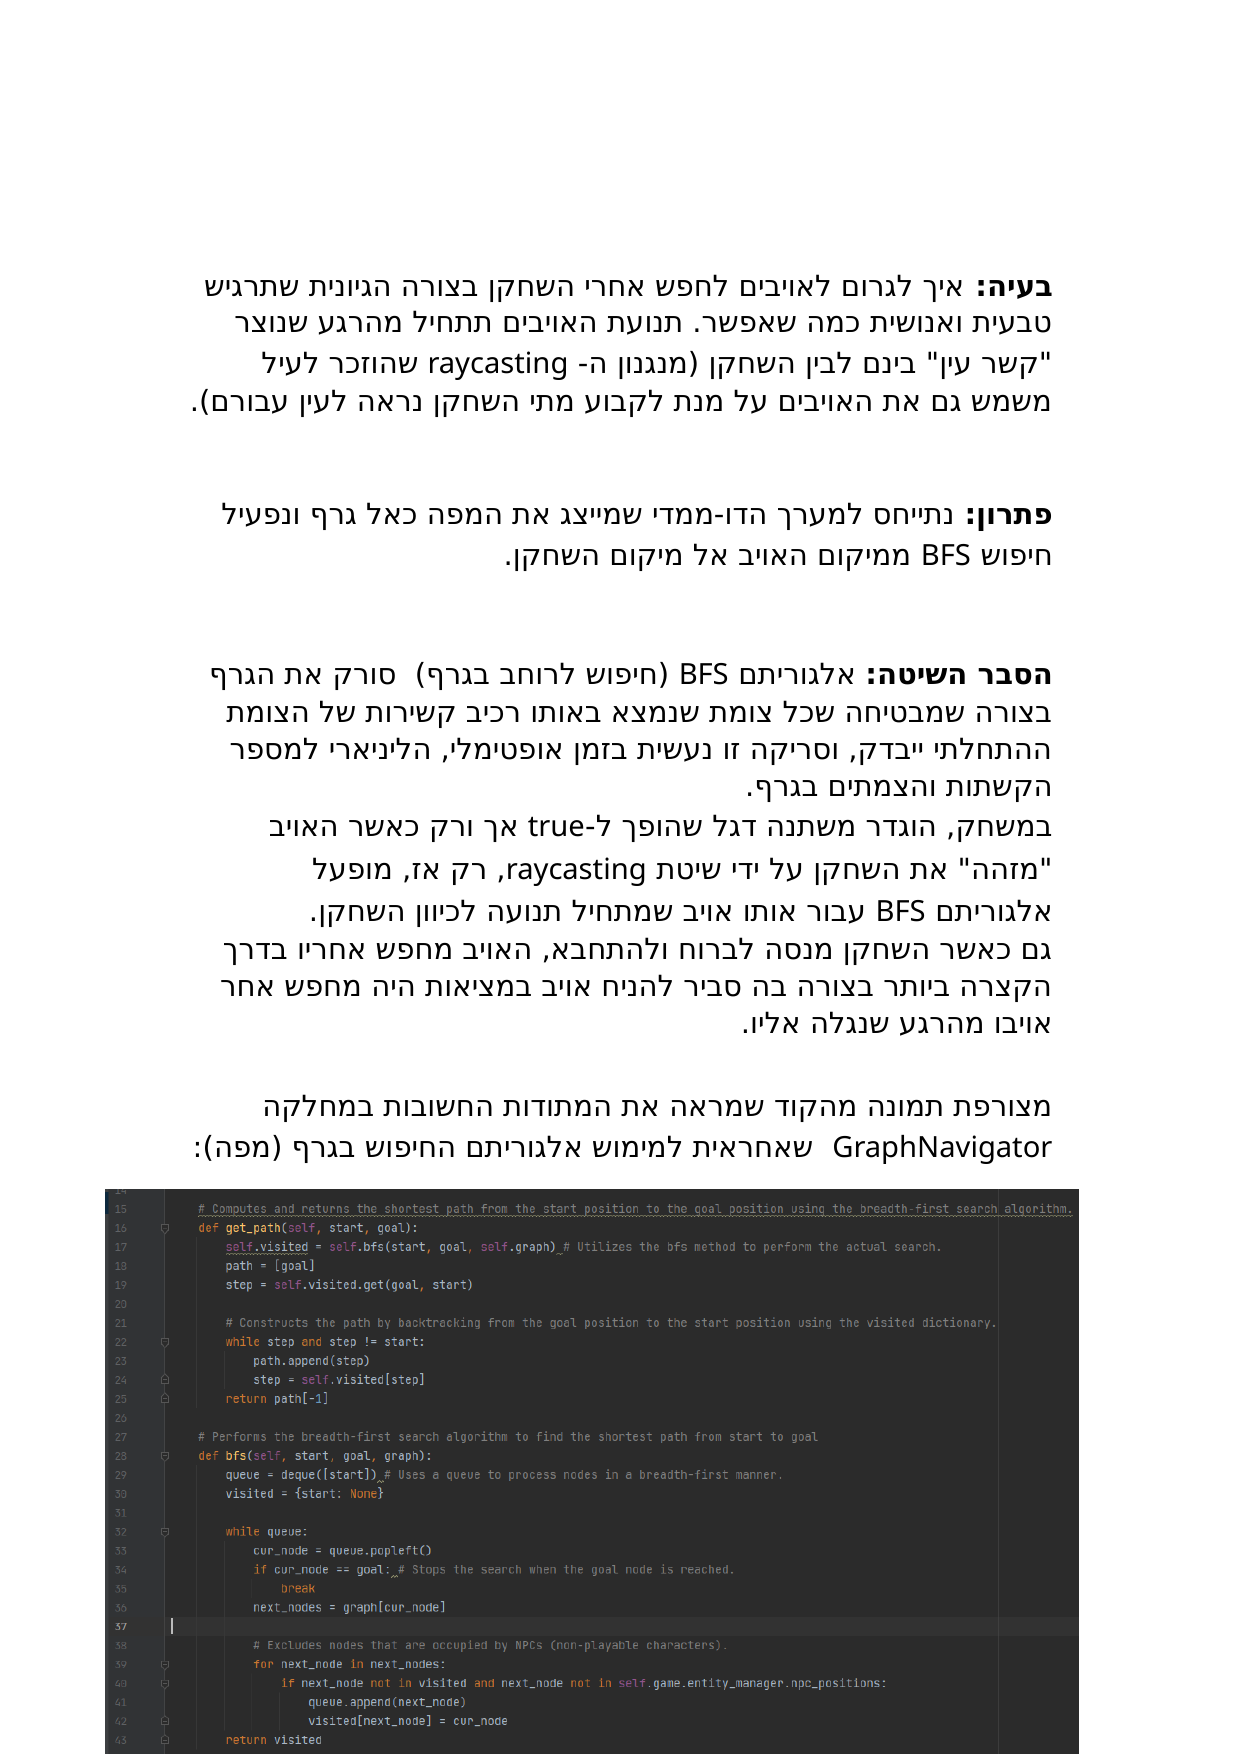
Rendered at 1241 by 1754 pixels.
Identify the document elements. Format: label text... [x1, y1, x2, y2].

text מצורפת תמונה מהקוד שמראה את המתודות החשובות במחלקה GraphNavigator שאחראית למימוש אלגוריתם החיפוש בגרף (מפה): [187, 1089, 1053, 1166]
picture [105, 1189, 1079, 1754]
text פתרון: נתייחס למערך הדו-ממדי שמייצג את המפה כאל גרף ונפעיל חיפוש BFS ממיקום האויב אל מיקום השחקן. [187, 497, 1053, 574]
text הסבר השיטה: אלגוריתם BFS (חיפוש לרוחב בגרף) סורק את הגרף בצורה שמבטיחה שכל צומת שנמצא באותו רכיב קשירות של הצומת ההתחלתי ייבדק, וסריקה זו נעשית בזמן אופטימלי, הליניארי למספר הקשתות והצמתים בגרף. במשחק, הוגדר משתנה דגל שהופך ל-true אך ורק כאשר האויב "מזהה" את השחקן על ידי שיטת raycasting, רק אז, מופעל אלגוריתם BFS עבור אותו אויב שמתחיל תנועה לכיוון השחקן. גם כאשר השחקן מנסה לברוח ולהתחבא, האויב מחפש אחריו בדרך הקצרה ביותר בצורה בה סביר להניח אויב במציאות היה מחפש אחר אויבו מהרגע שנגלה אליו. [187, 653, 1053, 1070]
text בעיה: איך לגרום לאויבים לחפש אחרי השחקן בצורה הגיונית שתרגיש טבעית ואנושית כמה שאפשר. תנועת האויבים תתחיל מהרגע שנוצר "קשר עין" בינם לבין השחקן (מנגנון ה- raycasting שהוזכר לעיל משמש גם את האויבים על מנת לקבוע מתי השחקן נראה לעין עבורם). [187, 269, 1053, 419]
